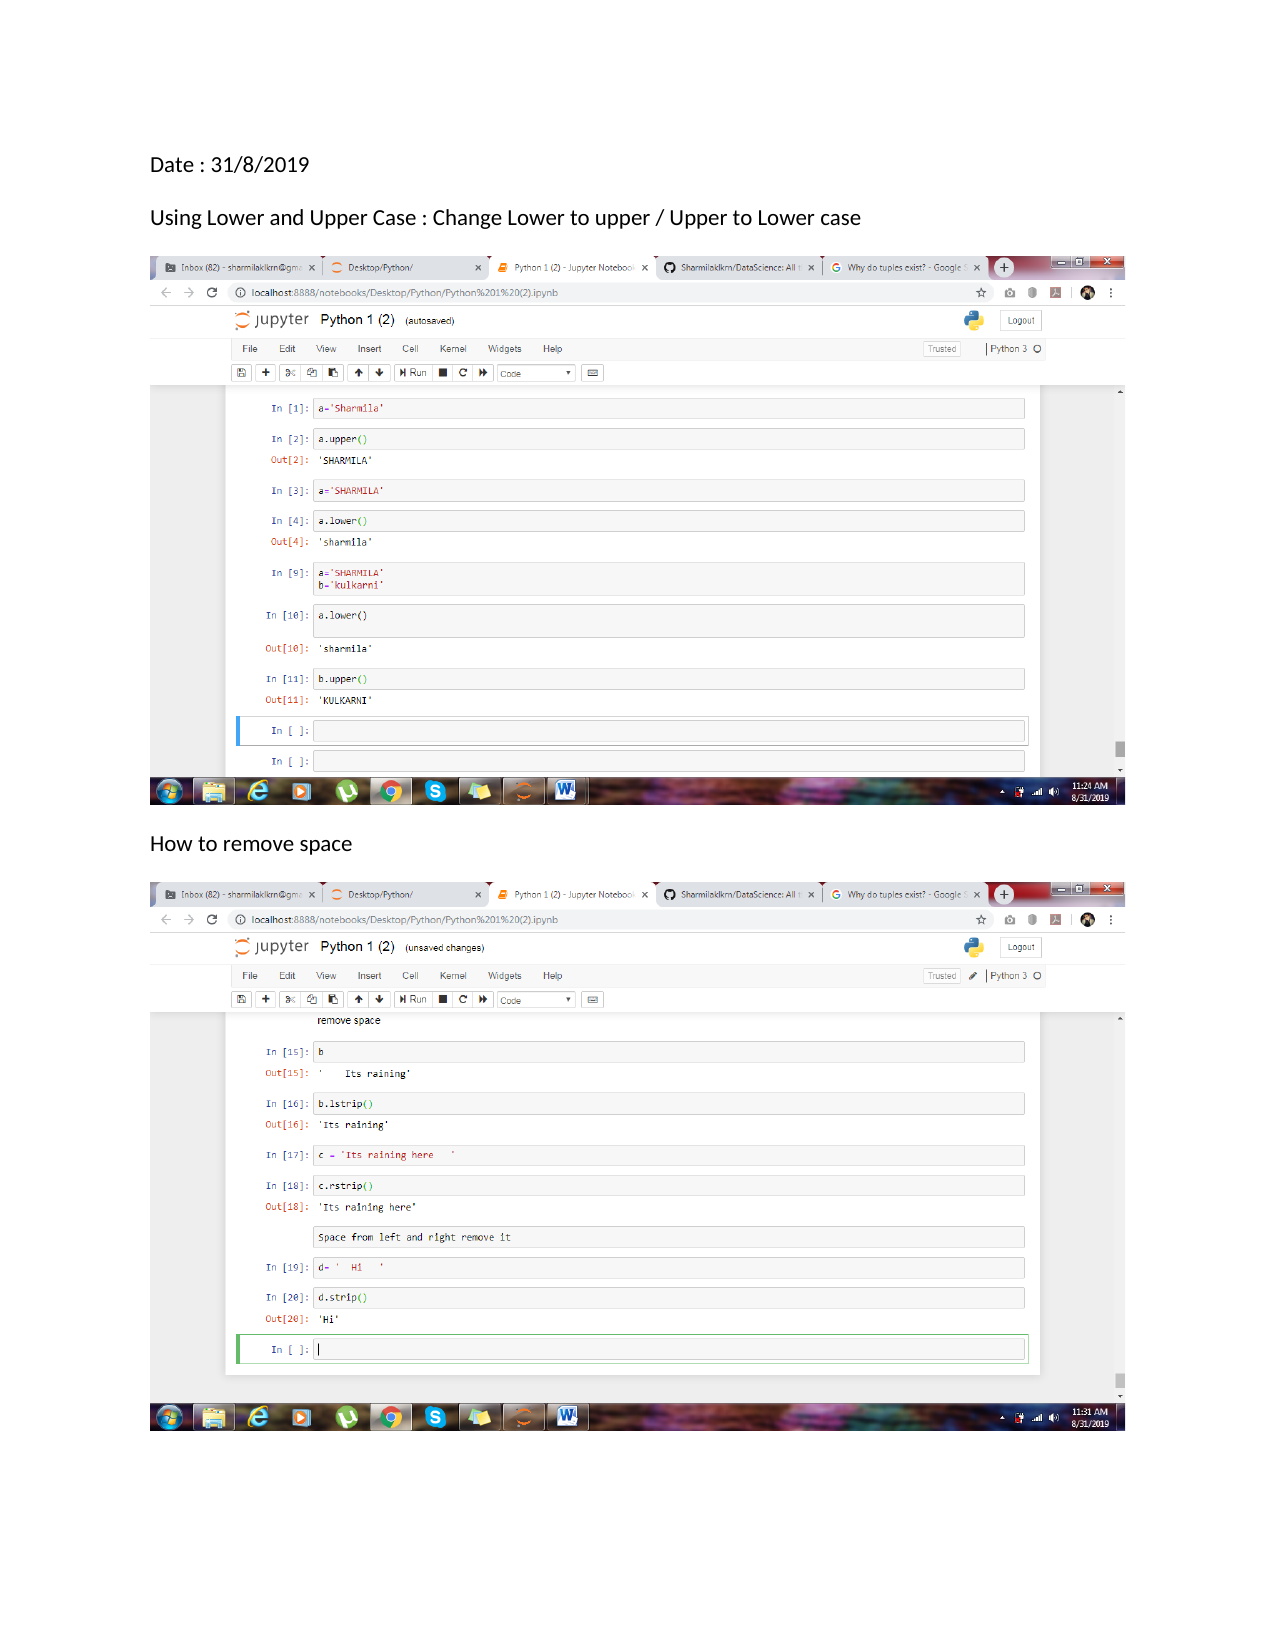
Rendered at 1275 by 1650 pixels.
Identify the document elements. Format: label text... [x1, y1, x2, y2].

picture [150, 882, 1125, 1431]
text How to remove space [150, 829, 1125, 857]
text Date : 31/8/2019 [150, 150, 1125, 178]
picture [150, 256, 1125, 805]
text Using Lower and Upper Case : Change Lower to upper / Upper to Lower case [150, 203, 1125, 231]
